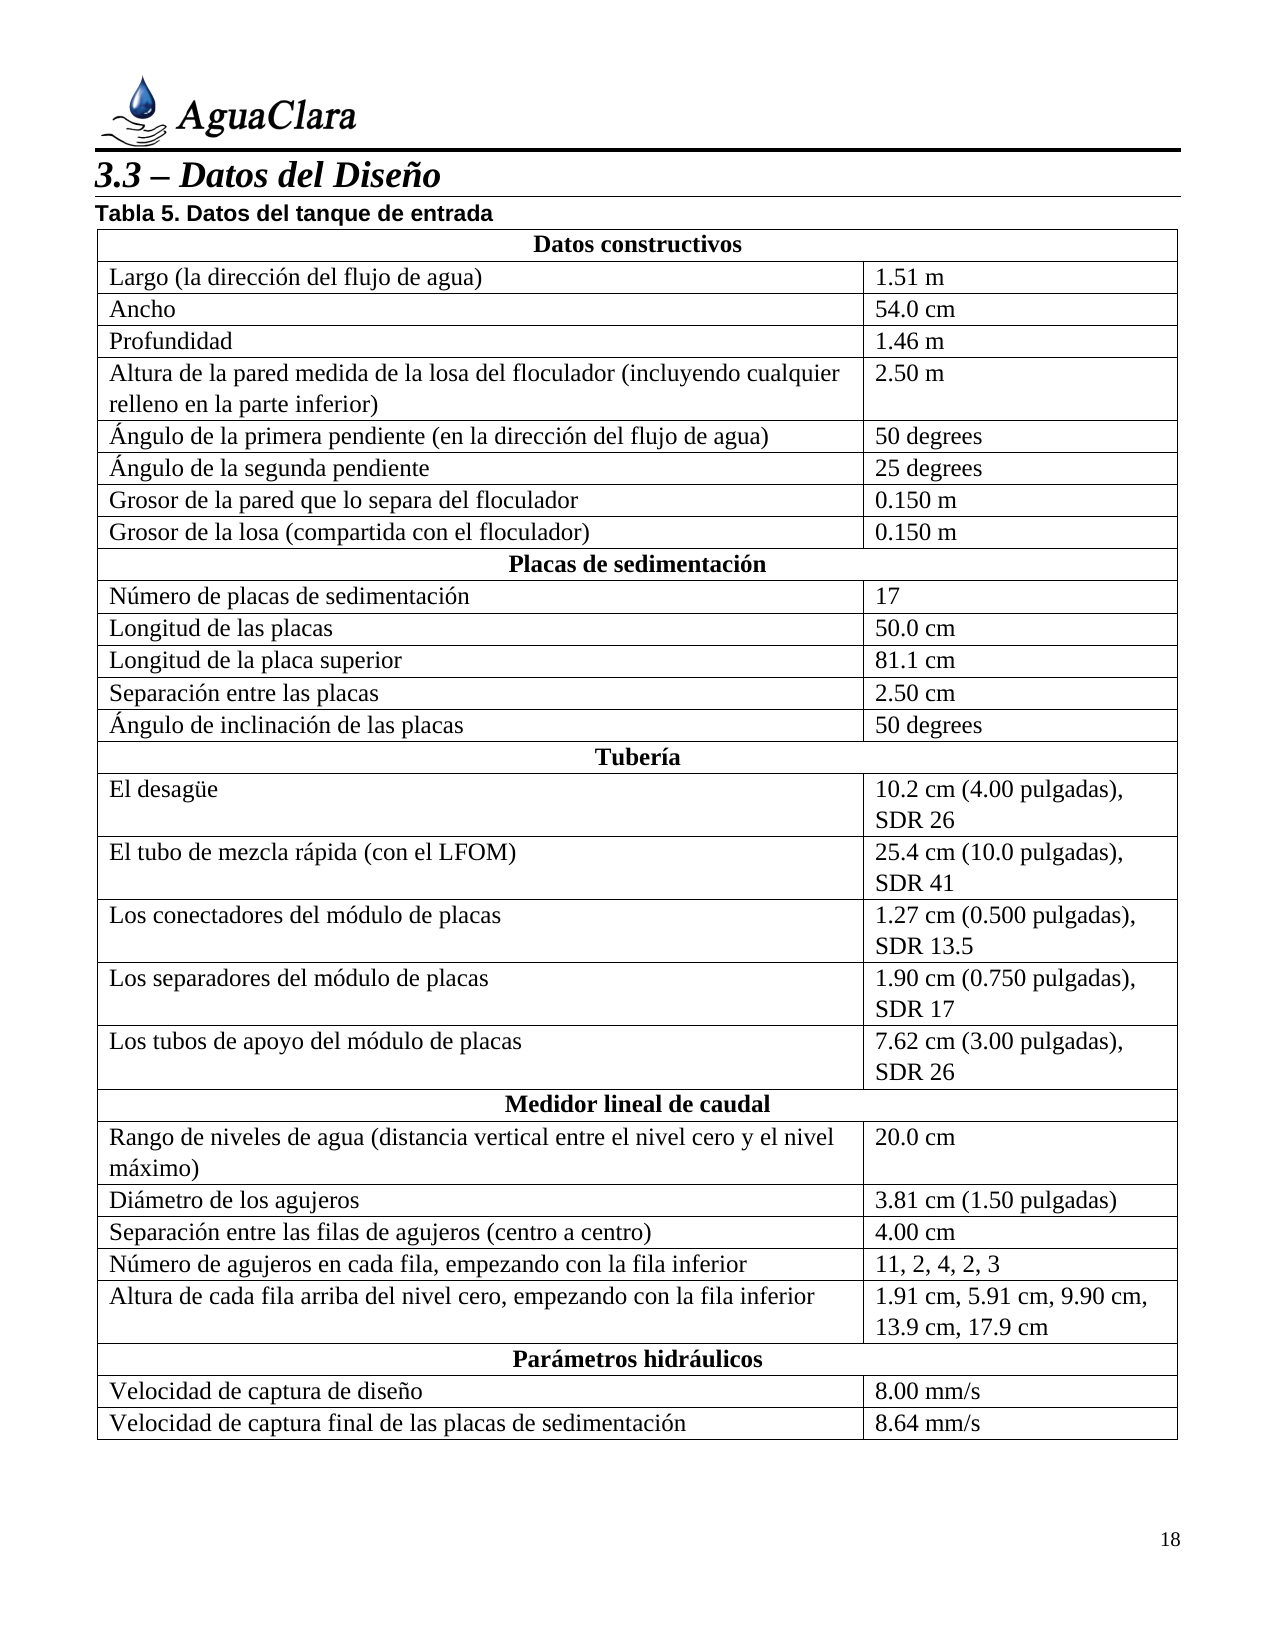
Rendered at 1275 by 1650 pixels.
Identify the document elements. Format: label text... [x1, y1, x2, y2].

table_cell 1.90 cm (0.750 pulgadas), SDR 17 [864, 963, 1177, 1025]
table_cell Largo (la dirección del flujo de agua) [98, 262, 863, 293]
table_cell 81.1 cm [864, 646, 1177, 677]
table_cell 1.27 cm (0.500 pulgadas), SDR 13.5 [864, 900, 1177, 962]
table_cell El desagüe [98, 774, 863, 836]
table_cell Altura de cada fila arriba del nivel cero, empezando con la fila inferior [98, 1281, 863, 1343]
table_cell 50 degrees [864, 710, 1177, 741]
table_cell 1.51 m [864, 262, 1177, 293]
table_cell Longitud de las placas [98, 614, 863, 644]
table_cell 8.00 mm/s [864, 1376, 1177, 1407]
table_cell 25.4 cm (10.0 pulgadas), SDR 41 [864, 837, 1177, 899]
table_cell Parámetros hidráulicos [98, 1344, 1177, 1375]
table_cell 50 degrees [864, 421, 1177, 452]
table_cell 17 [864, 581, 1177, 612]
table_cell Número de placas de sedimentación [98, 581, 863, 612]
table_cell Velocidad de captura final de las placas de sedimentación [98, 1408, 863, 1439]
table_cell Tubería [98, 742, 1177, 773]
table_cell Velocidad de captura de diseño [98, 1376, 863, 1407]
table_cell 1.46 m [864, 326, 1177, 357]
table_cell Medidor lineal de caudal [98, 1090, 1177, 1121]
table_cell 0.150 m [864, 485, 1177, 516]
table_cell Ancho [98, 294, 863, 325]
table_cell 1.91 cm, 5.91 cm, 9.90 cm, 13.9 cm, 17.9 cm [864, 1281, 1177, 1343]
table_cell 8.64 mm/s [864, 1408, 1177, 1439]
subtitle – Datos del Diseño [94, 152, 1181, 197]
table_cell 50.0 cm [864, 614, 1177, 644]
table_cell 20.0 cm [864, 1122, 1177, 1184]
table_cell Grosor de la losa (compartida con el floculador) [98, 517, 863, 548]
table_cell Ángulo de la primera pendiente (en la dirección del flujo de agua) [98, 421, 863, 452]
table_cell El tubo de mezcla rápida (con el LFOM) [98, 837, 863, 899]
table_cell Profundidad [98, 326, 863, 357]
table_cell Rango de niveles de agua (distancia vertical entre el nivel cero y el nivel máximo) [98, 1122, 863, 1184]
table_cell Diámetro de los agujeros [98, 1185, 863, 1216]
table_cell 10.2 cm (4.00 pulgadas), SDR 26 [864, 774, 1177, 836]
table_cell Ángulo de la segunda pendiente [98, 453, 863, 484]
table_cell 54.0 cm [864, 294, 1177, 325]
table_cell 3.81 cm (1.50 pulgadas) [864, 1185, 1177, 1216]
table_cell 4.00 cm [864, 1217, 1177, 1248]
table_cell Los conectadores del módulo de placas [98, 900, 863, 962]
table_cell 7.62 cm (3.00 pulgadas), SDR 26 [864, 1026, 1177, 1088]
table_cell 2.50 m [864, 358, 1177, 420]
table_cell Número de agujeros en cada fila, empezando con la fila inferior [98, 1249, 863, 1280]
table_cell Los separadores del módulo de placas [98, 963, 863, 1025]
table_cell Placas de sedimentación [98, 549, 1177, 580]
table_cell 25 degrees [864, 453, 1177, 484]
table_cell Grosor de la pared que lo separa del floculador [98, 485, 863, 516]
table_cell Los tubos de apoyo del módulo de placas [98, 1026, 863, 1088]
picture [94, 75, 373, 148]
table_cell 0.150 m [864, 517, 1177, 548]
table_cell Ángulo de inclinación de las placas [98, 710, 863, 741]
table_cell Separación entre las filas de agujeros (centro a centro) [98, 1217, 863, 1248]
table_cell 2.50 cm [864, 678, 1177, 709]
table_cell 11, 2, 4, 2, 3 [864, 1249, 1177, 1280]
text Tabla 5. Datos del tanque de entrada [94, 200, 1181, 226]
table_cell Altura de la pared medida de la losa del floculador (incluyendo cualquier relleno en la parte inferior) [98, 358, 863, 420]
table_header Datos constructivos [98, 230, 1177, 261]
table_cell Separación entre las placas [98, 678, 863, 709]
table_cell Longitud de la placa superior [98, 646, 863, 677]
